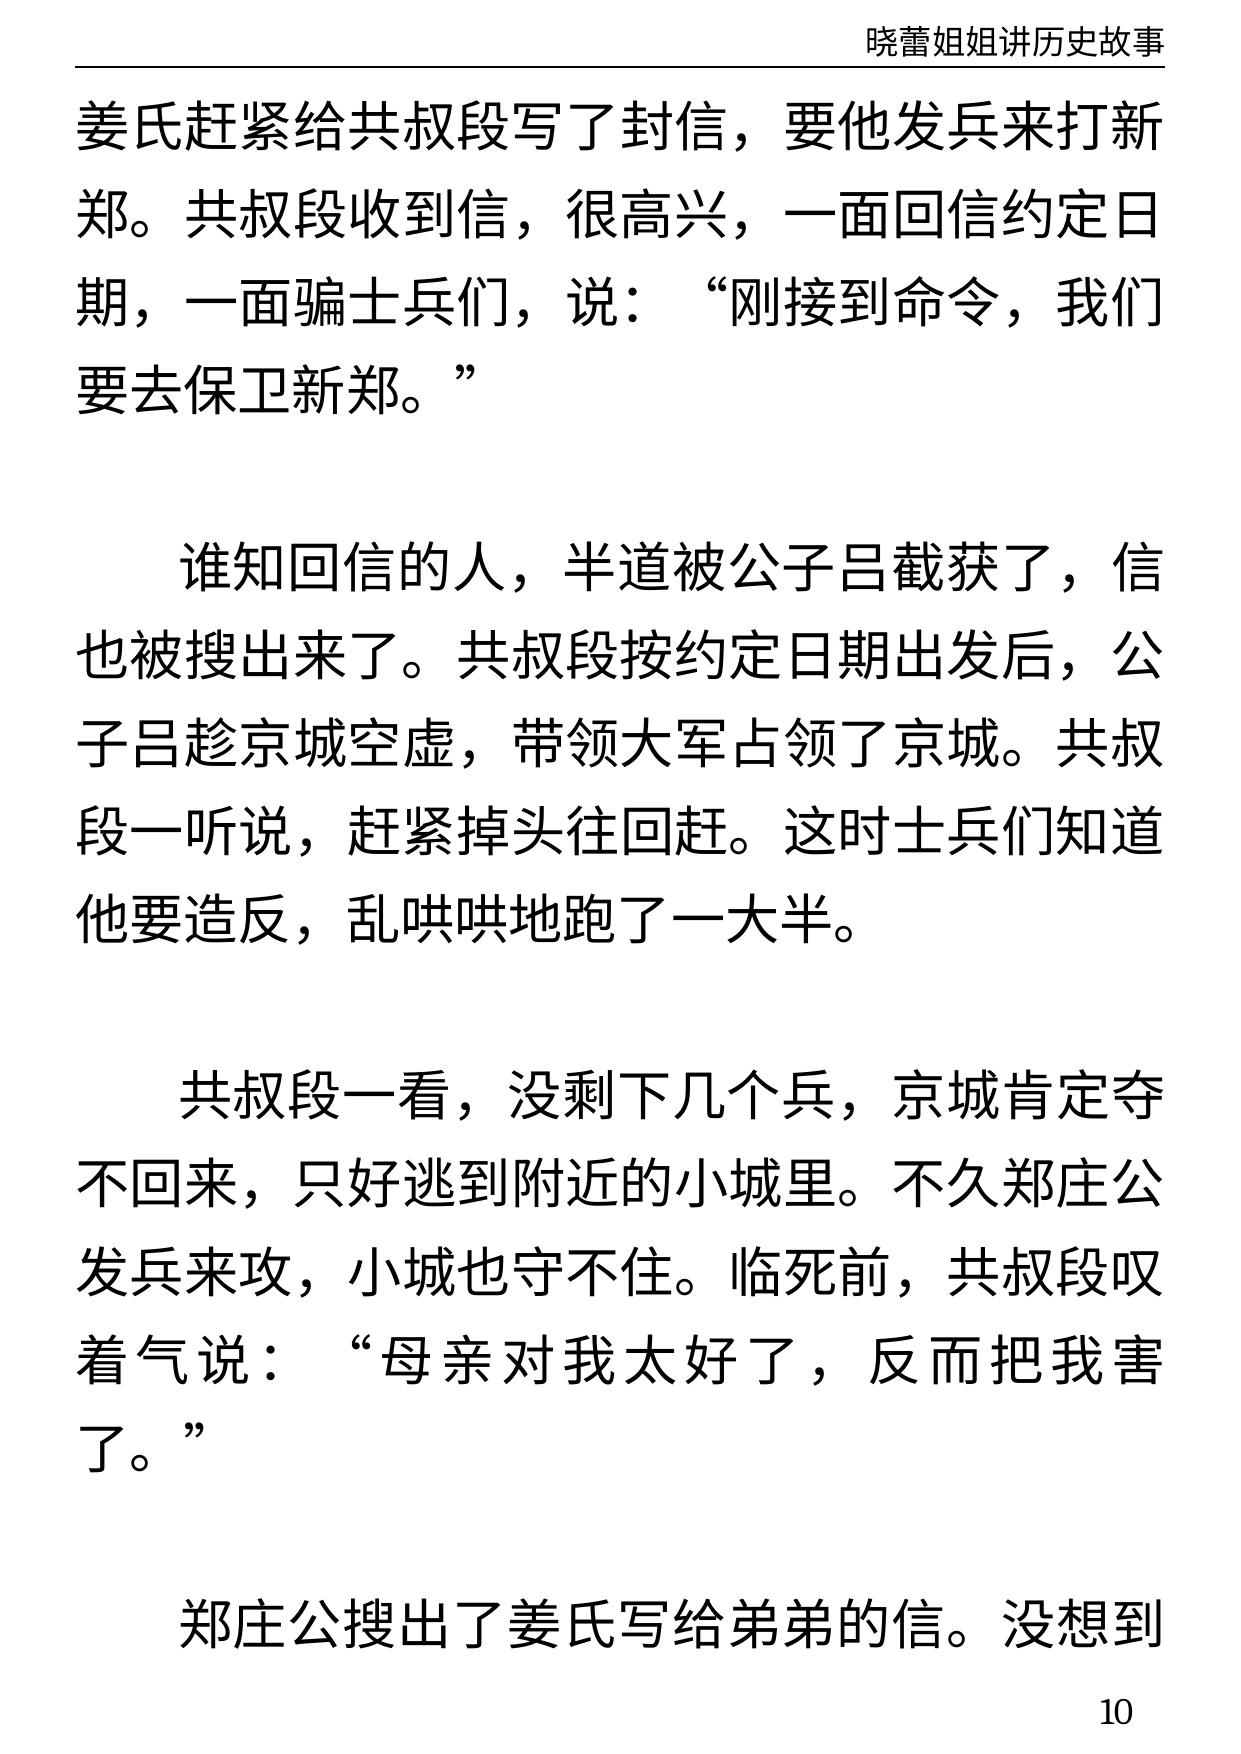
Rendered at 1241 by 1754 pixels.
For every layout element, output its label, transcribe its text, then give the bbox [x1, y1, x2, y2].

text 共叔段一看，没剩下几个兵，京城肯定夺不回来，只好逃到附近的小城里。不久郑庄公发兵来攻，小城也守不住。临死前，共叔段叹着气说：“母亲对我太好了，反而把我害了。” [75, 1048, 1165, 1489]
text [75, 79, 1165, 431]
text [75, 1577, 1165, 1665]
text 谁知回信的人，半道被公子吕截获了，信也被搜出来了。共叔段按约定日期出发后，公子吕趁京城空虚，带领大军占领了京城。共叔段一听说，赶紧掉头往回赶。这时士兵们知道他要造反，乱哄哄地跑了一大半。 [75, 519, 1165, 960]
